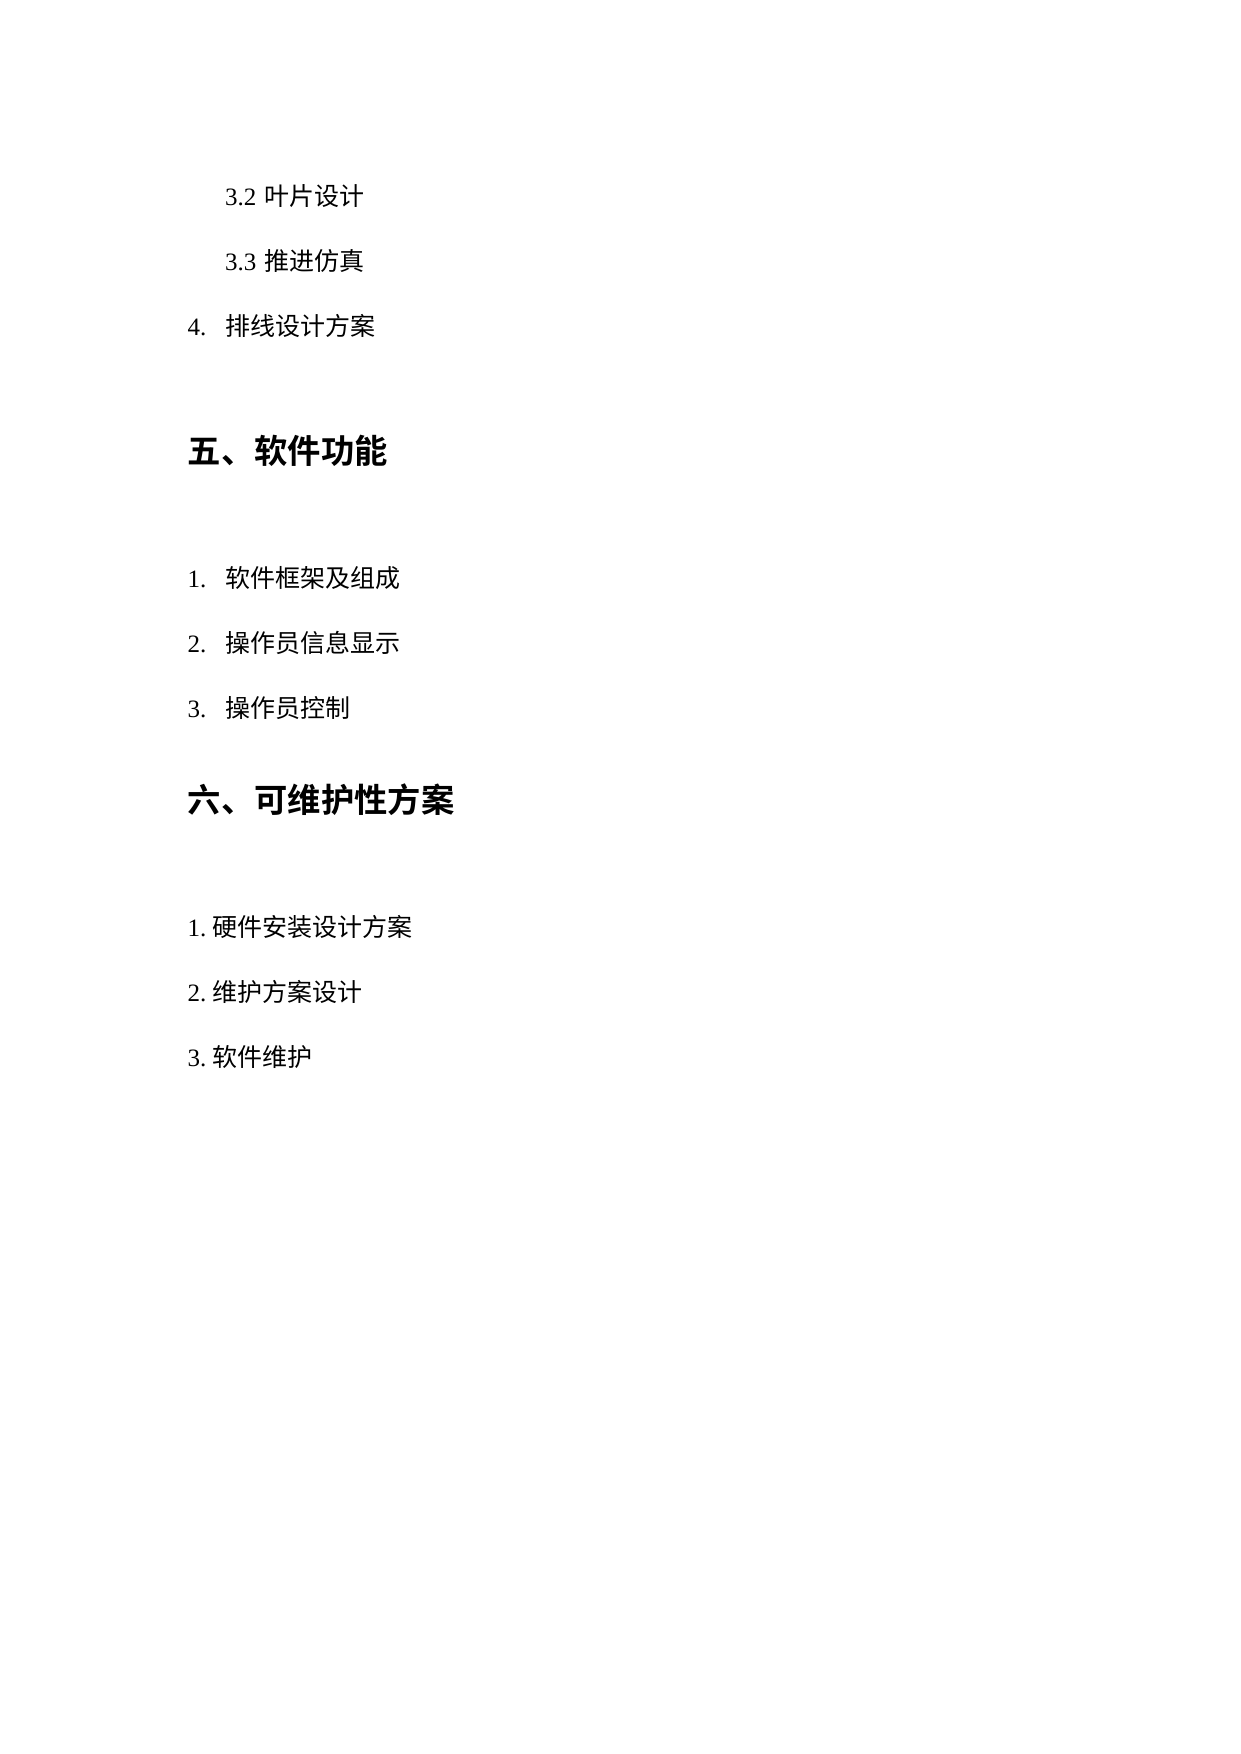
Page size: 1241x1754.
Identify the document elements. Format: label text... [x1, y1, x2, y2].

subtitle 五、软件功能 [187, 417, 1053, 482]
text 2. 维护方案设计 [187, 958, 1053, 1023]
list 操作员信息显示 [187, 609, 1053, 674]
list 排线设计方案 [187, 292, 1053, 357]
list 操作员控制 [187, 674, 1053, 739]
text 3. 软件维护 [187, 1023, 1053, 1088]
subtitle 六、可维护性方案 [187, 766, 1053, 831]
list 软件框架及组成 [187, 544, 1053, 609]
list 叶片设计 [225, 162, 1053, 227]
list 推进仿真 [225, 227, 1053, 292]
text 1. 硬件安装设计方案 [187, 893, 1053, 958]
